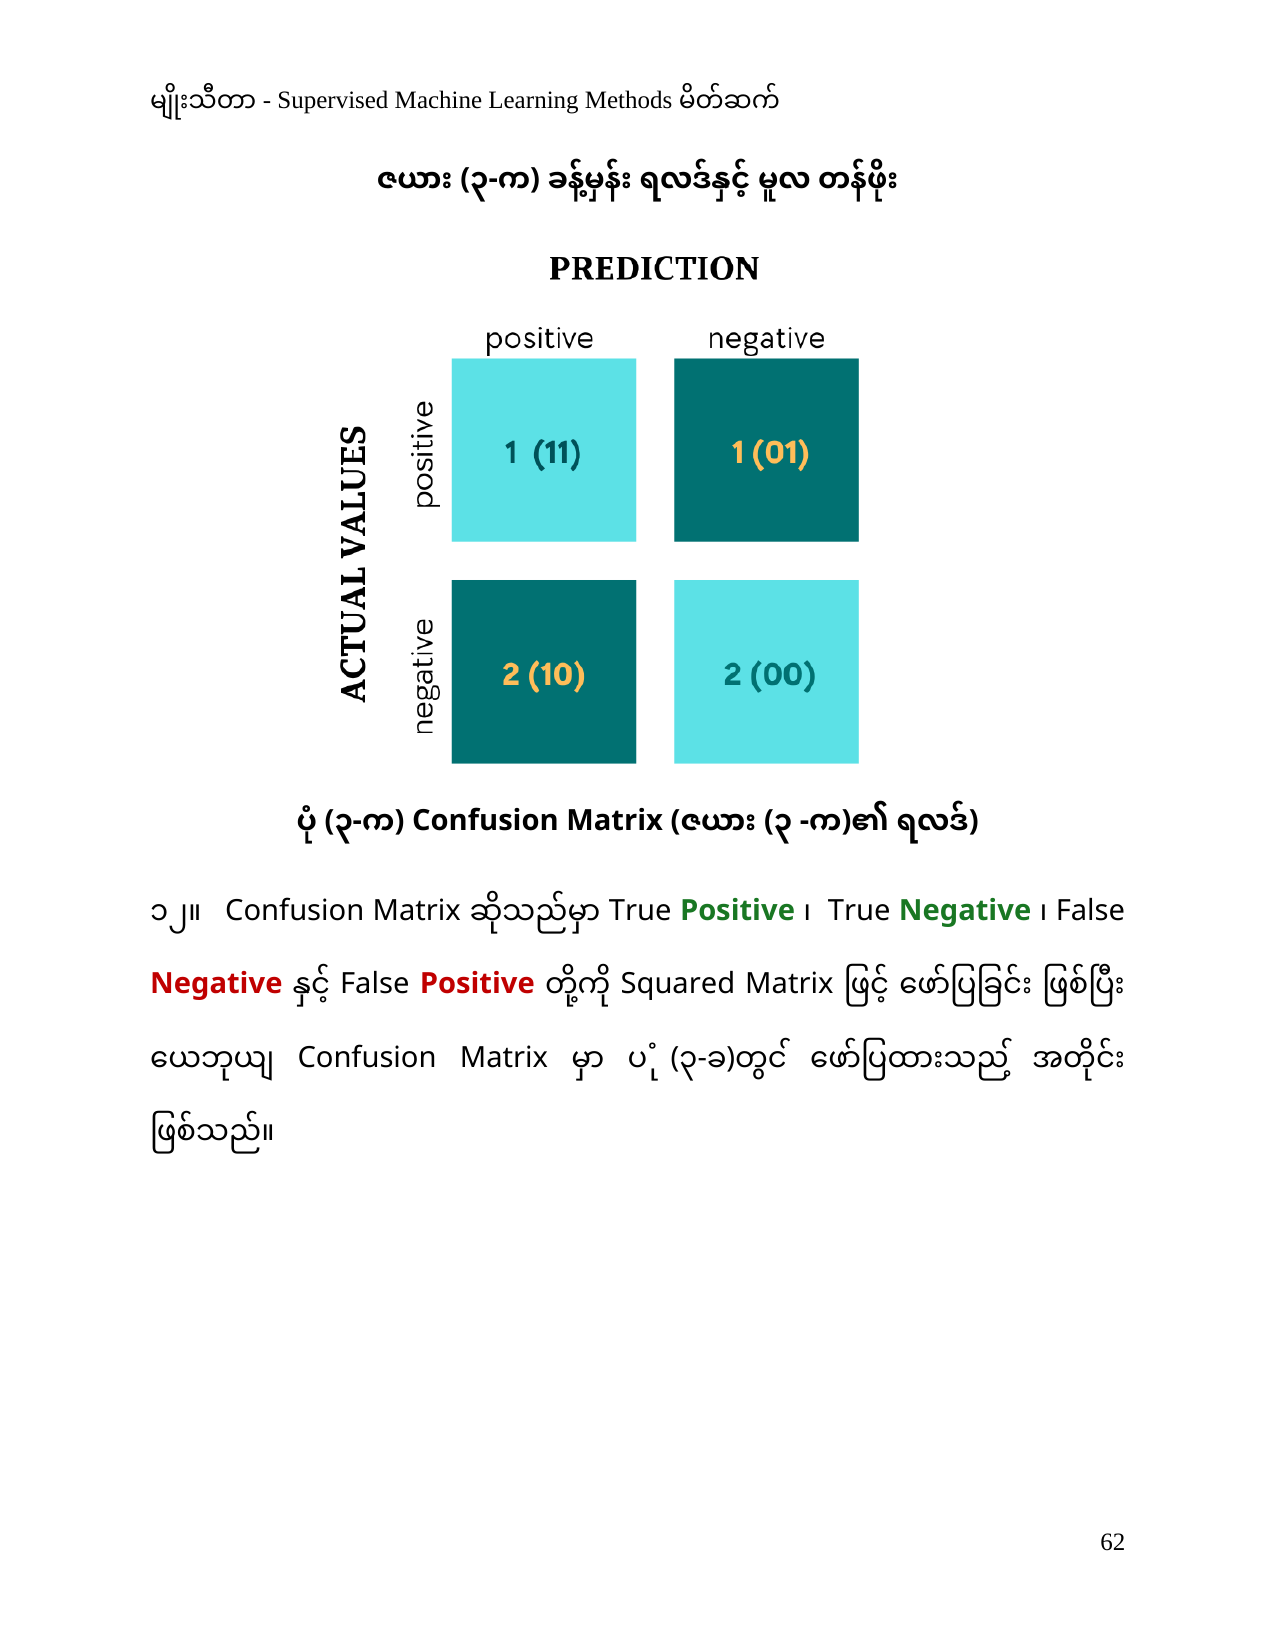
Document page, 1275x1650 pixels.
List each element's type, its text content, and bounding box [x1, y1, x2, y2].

text ပုံ (၃-က) Confusion Matrix (ဇယား (၃ -က)၏ ရလဒ်) [150, 792, 1125, 856]
text ၁၂။ Confusion Matrix ဆိုသည်မှာ True Positive ၊ True Negative ၊ False Negative နှင့် False Positive တို့ကို Squared Matrix ဖြင့် ဖော်ပြခြင်း ဖြစ်ပြီး ယေဘုယျ Confusion Matrix မှာ ပုံ (၃-ခ)တွင် ဖော်ပြထားသည့် အတိုင်း ဖြစ်သည်။ [150, 882, 1125, 1165]
text ဇယား (၃-က) ခန့်မှန်း ရလဒ်နှင့် မူလ တန်ဖိုး [150, 150, 1125, 214]
